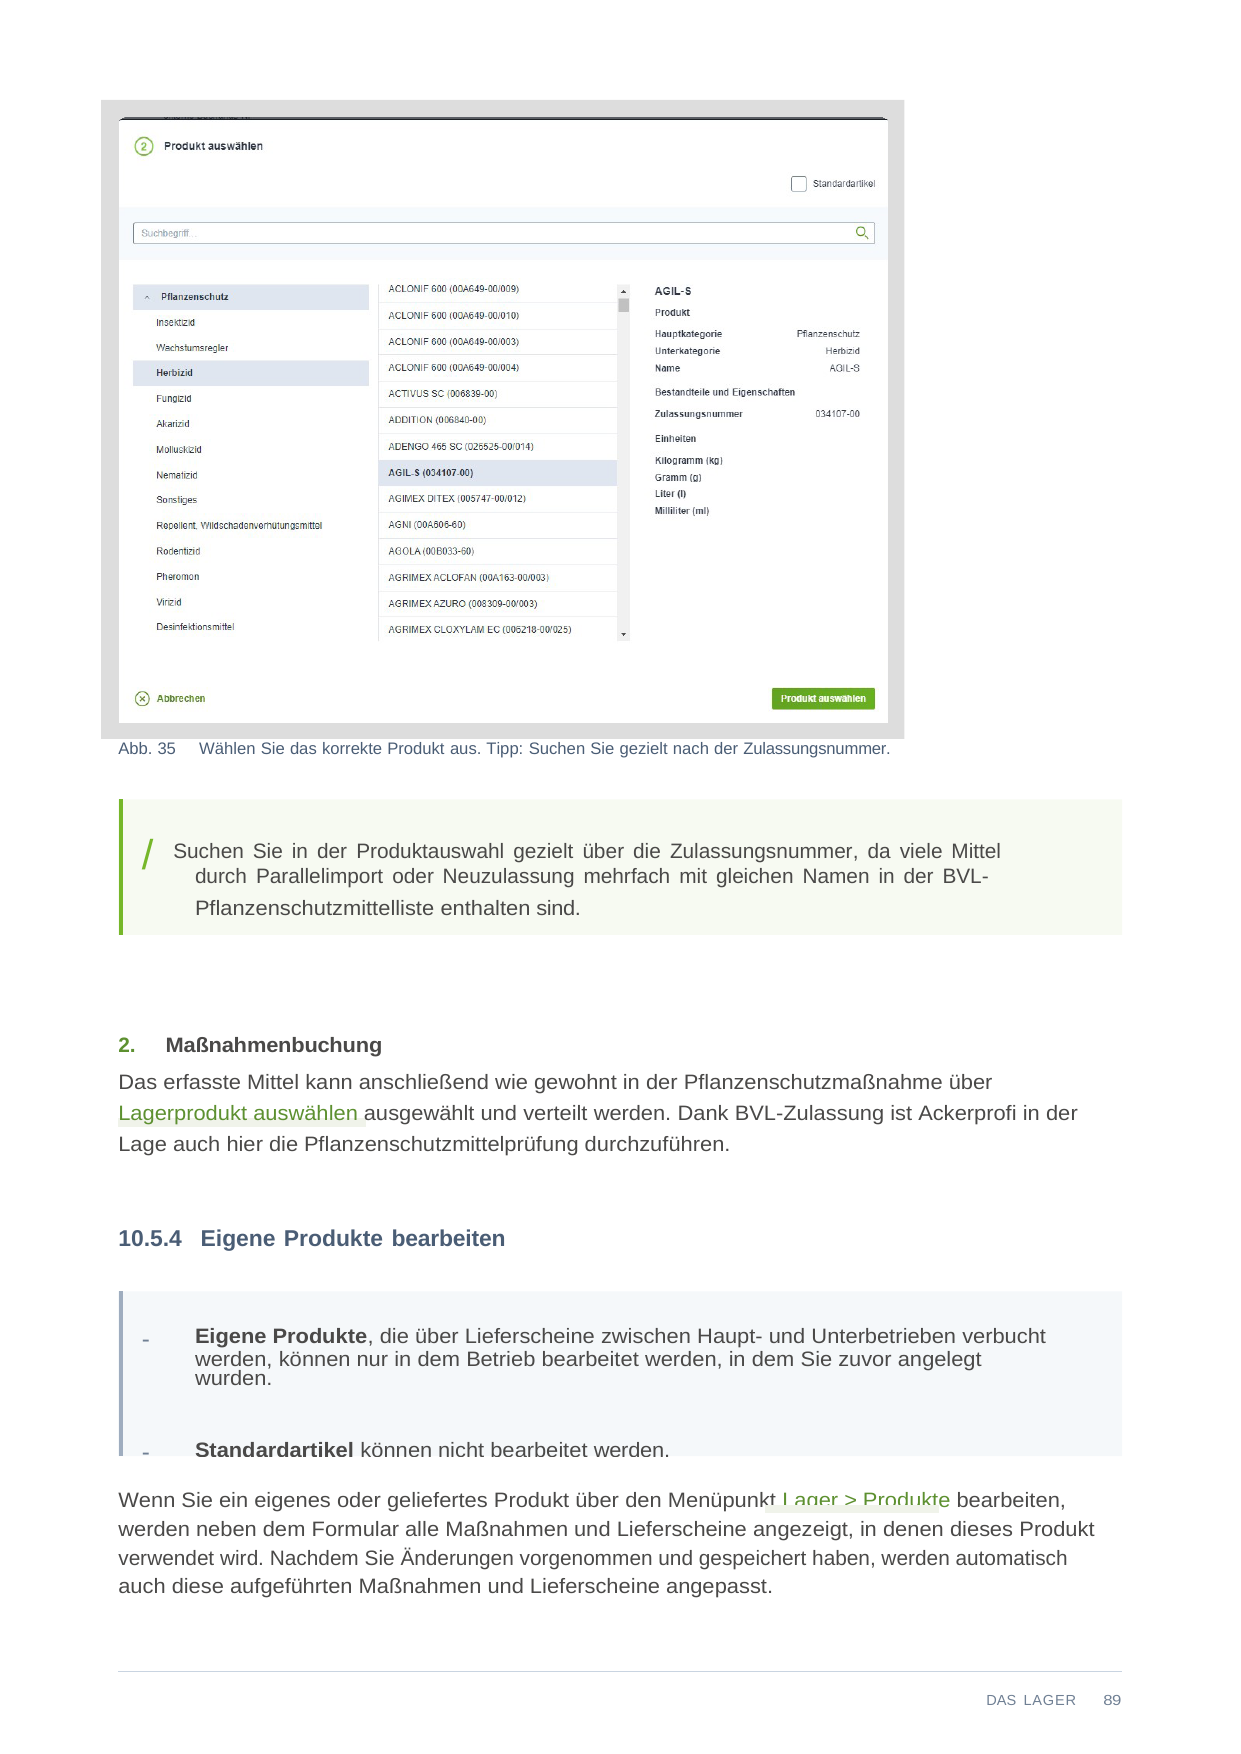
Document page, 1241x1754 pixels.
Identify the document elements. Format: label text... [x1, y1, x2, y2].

subtitle Maßnahmenbuchung [118, 1032, 1240, 1056]
text Wenn Sie ein eigenes oder geliefertes Produkt über den Menüpunkt Lager > Produkte bearbeiten, werden neben dem Formular alle Maßnahmen und Lieferscheine angezeigt, in denen dieses Produkt verwendet wird. Nachdem Sie Änderungen vorgenommen und gespeichert haben, werden automatisch auch diese aufgeführten Maßnahmen und Lieferscheine angepasst. [118, 1487, 1110, 1598]
text Das erfasste Mittel kann anschließend wie gewohnt in der Pflanzenschutzmaßnahme über Lagerprodukt auswählen ausgewählt und verteilt werden. Dank BVL-Zulassung ist Ackerprofi in der Lage auch hier die Pflanzenschutzmittelprüfung durchzuführen. [118, 1069, 1119, 1156]
text Abb. 35 Wählen Sie das korrekte Produkt aus. Tipp: Suchen Sie gezielt nach der Zulassungsnummer. [118, 739, 1240, 758]
picture [118, 116, 888, 723]
subtitle Eigene Produkte bearbeiten [118, 1224, 1240, 1251]
